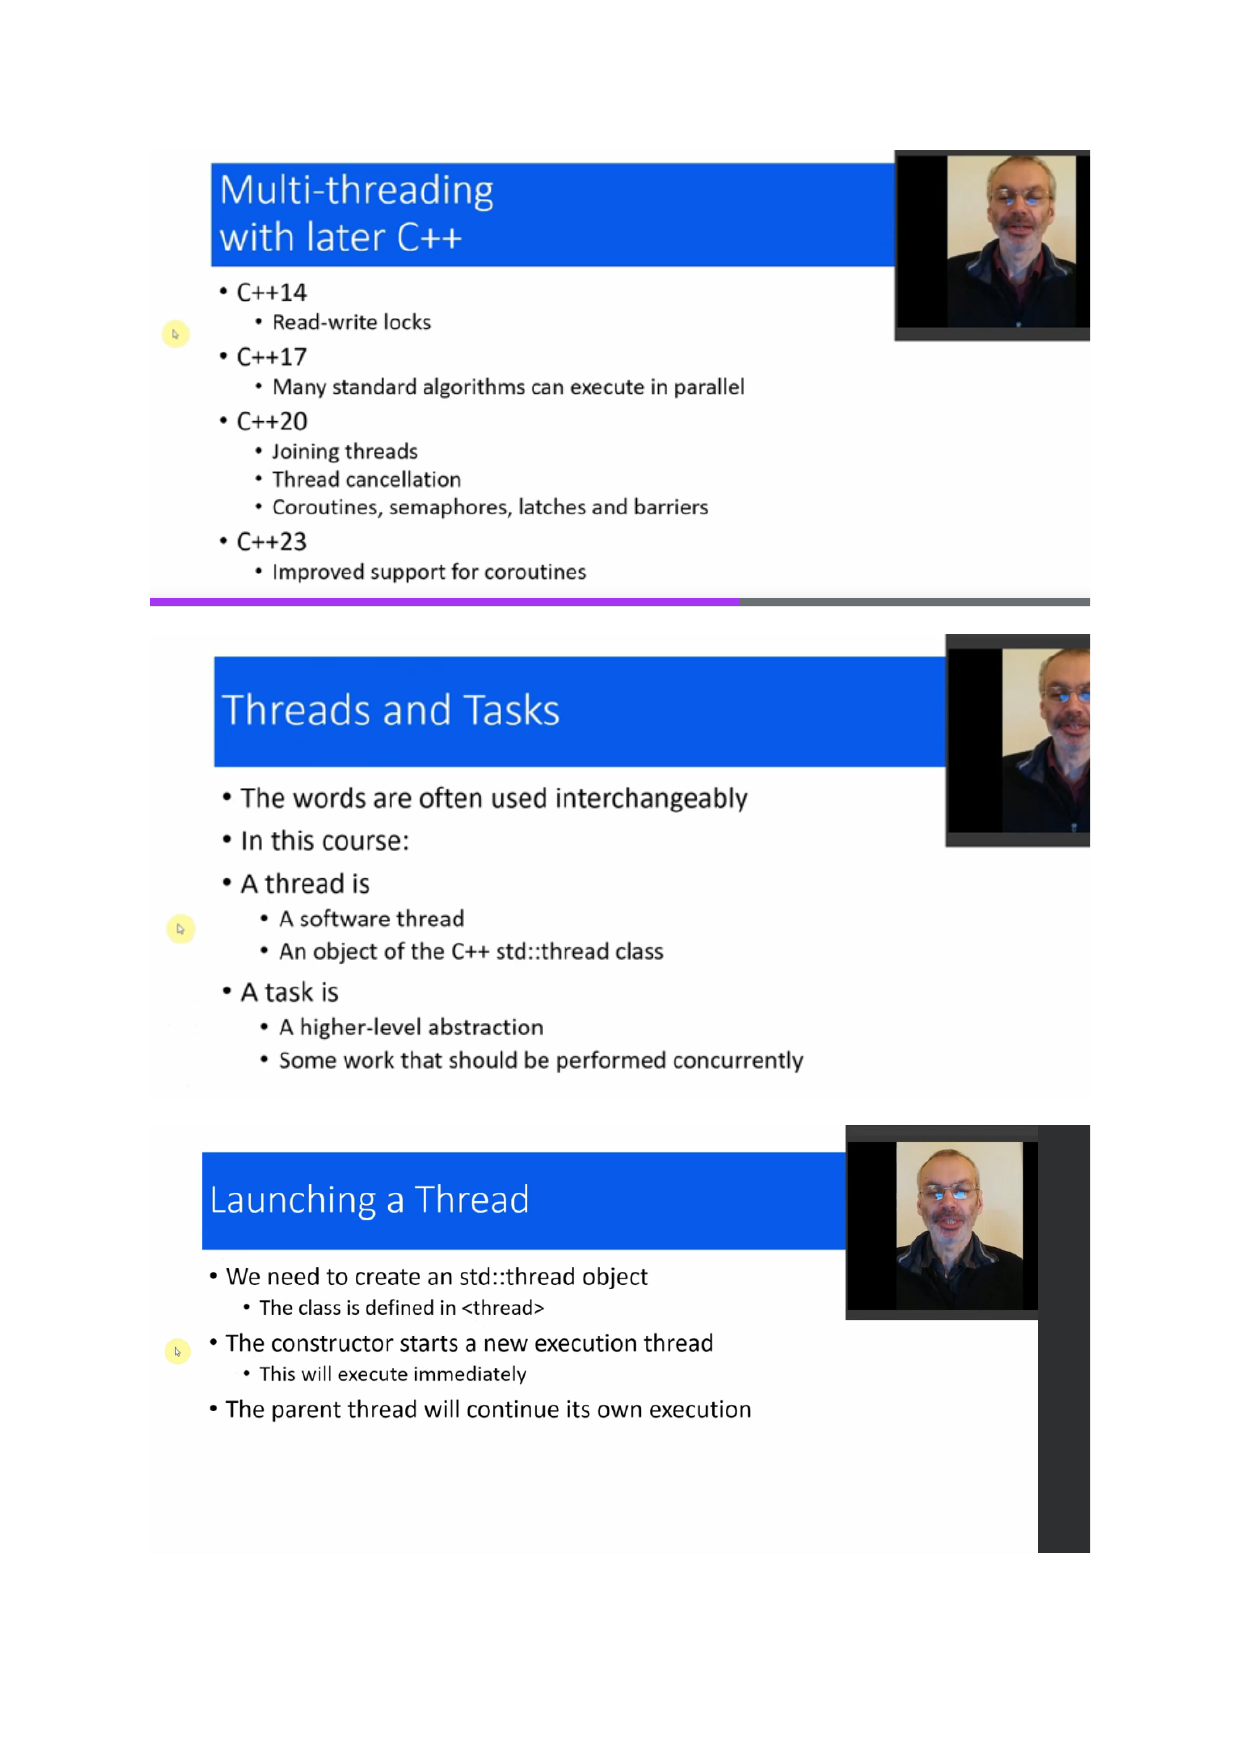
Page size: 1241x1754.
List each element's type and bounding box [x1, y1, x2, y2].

picture [150, 1125, 1091, 1553]
picture [150, 150, 1091, 607]
picture [150, 634, 1091, 1098]
